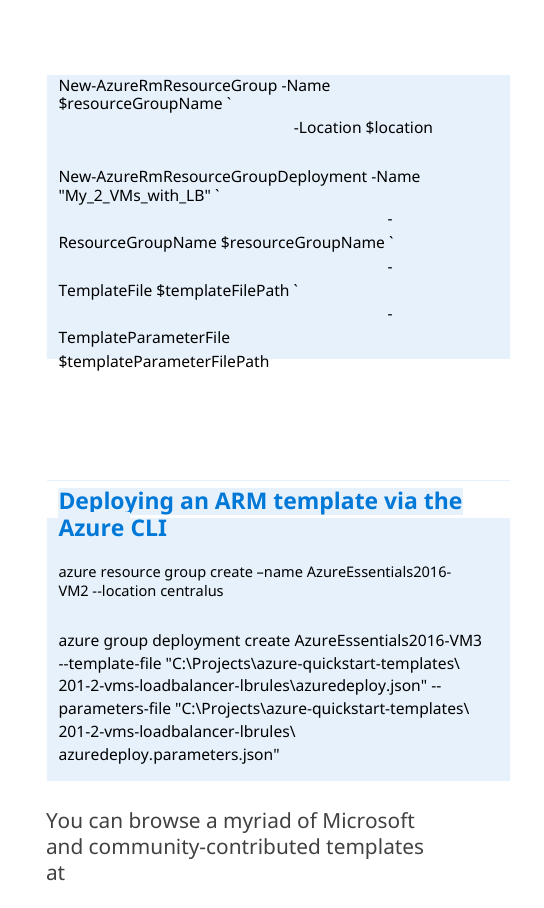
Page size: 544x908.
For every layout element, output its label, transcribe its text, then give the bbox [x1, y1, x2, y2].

text azure group deployment create AzureEssentials2016-VM3 --template-file "C:\Projects\azure-quickstart-templates\201-2-vms-loadbalancer-lbrules\azuredeploy.json" -- parameters-file "C:\Projects\azure-quickstart-templates\201-2-vms-loadbalancer-lbrules\azuredeploy.parameters.json" [58, 630, 491, 764]
text TemplateFile $templateFilePath ` [58, 279, 495, 301]
text - [387, 303, 495, 324]
text TemplateParameterFile [58, 327, 495, 348]
text - [387, 208, 495, 229]
text - [387, 256, 495, 277]
text New-AzureRmResourceGroup -Name $resourceGroupName ` [58, 77, 341, 114]
text New-AzureRmResourceGroupDeployment -Name "My_2_VMs_with_LB" ` [58, 168, 435, 206]
text You can browse a myriad of Microsoft and community-contributed templates at [46, 808, 435, 887]
text Deploying an ARM template via the Azure CLI [130, 488, 495, 543]
picture [46, 75, 511, 359]
text azure resource group create –name AzureEssentials2016-VM2 --location centralus [58, 562, 472, 600]
text ResourceGroupName $resourceGroupName ` [58, 232, 495, 253]
text $templateParameterFilePath [58, 351, 495, 372]
picture [46, 479, 511, 781]
text -Location $location [294, 117, 495, 138]
